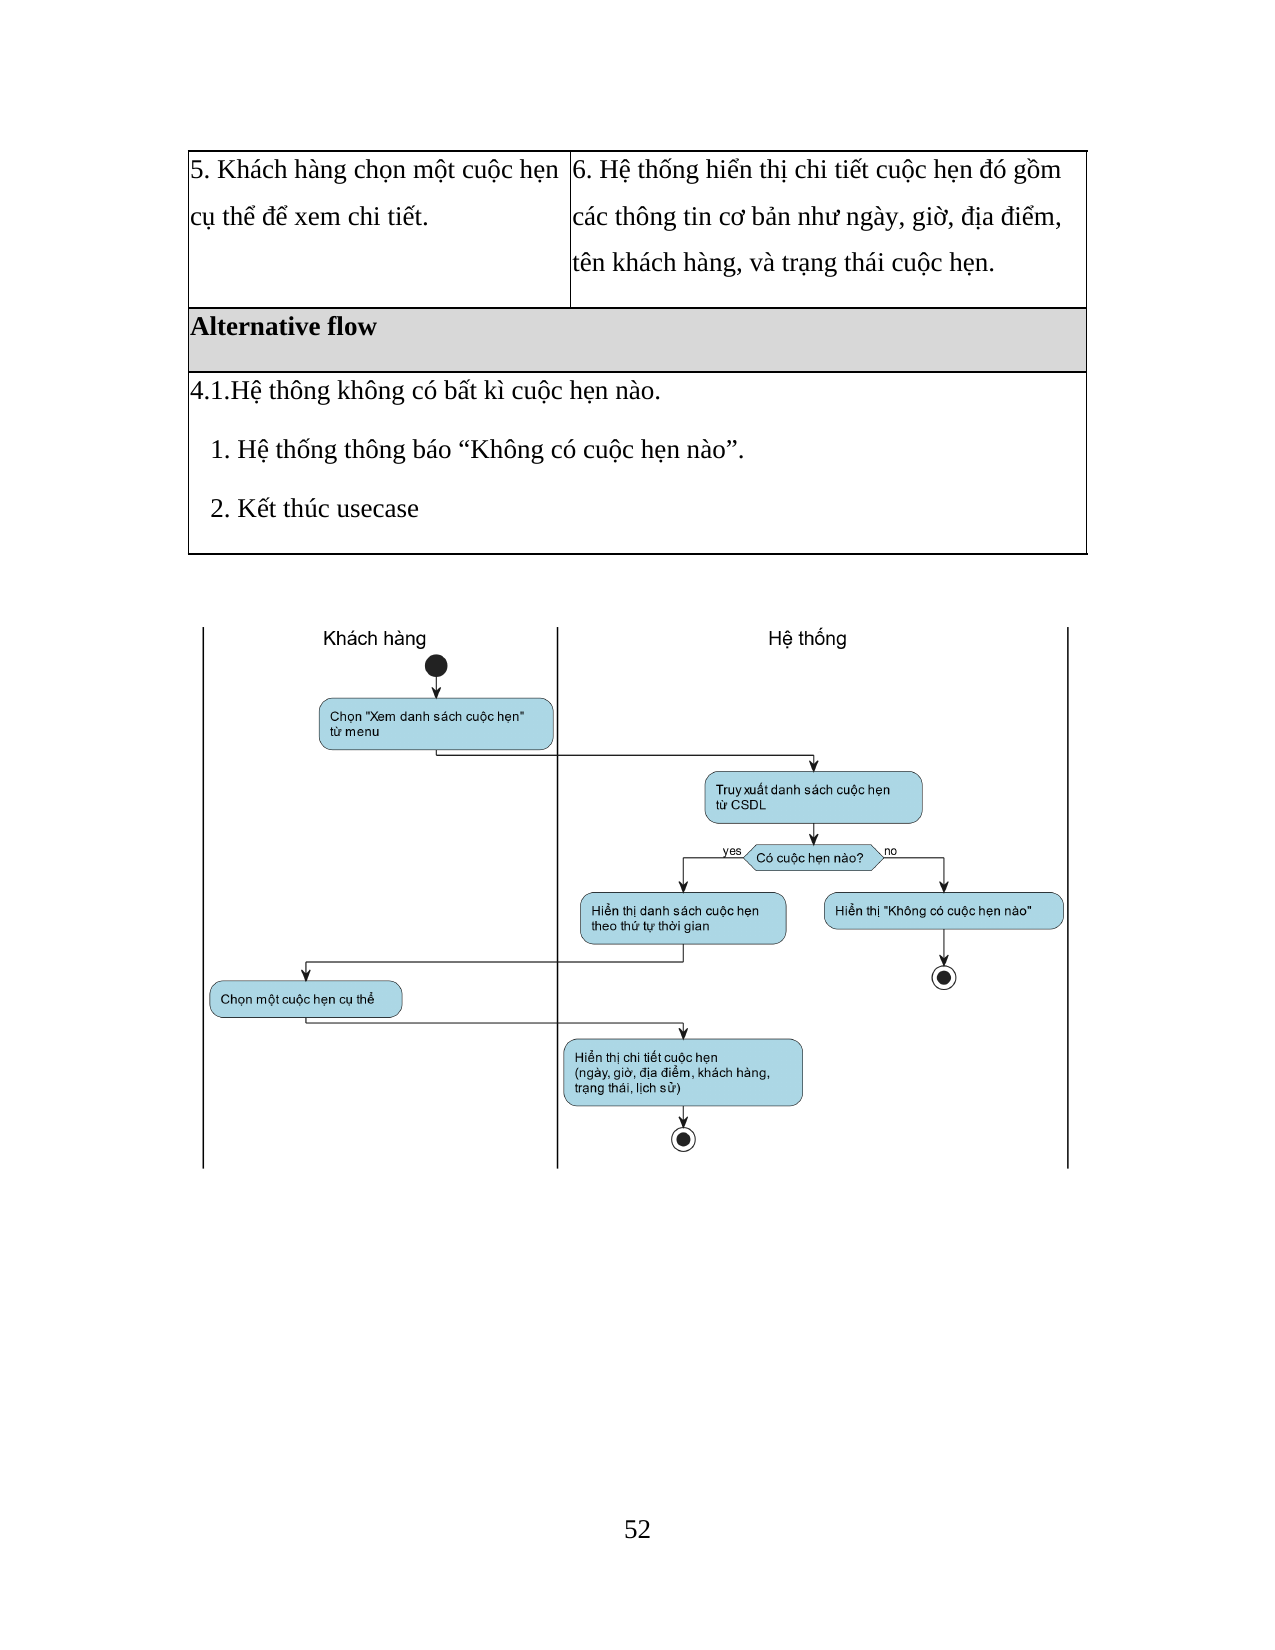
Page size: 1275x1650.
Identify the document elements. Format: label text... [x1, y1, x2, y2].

picture [187, 613, 1088, 1181]
table_cell 6. Hệ thống hiển thị chi tiết cuộc hẹn đó gồm các thông tin cơ bản như ngày, giờ, địa điểm, tên khách hàng, và trạng thái cuộc hẹn. [571, 152, 1086, 307]
table_cell Alternative flow [189, 309, 1086, 371]
table_cell 4.1.Hệ thông không có bất kì cuộc hẹn nào. 1. Hệ thống thông báo “Không có cuộc hẹn nào”. 2. Kết thúc usecase [189, 373, 1086, 553]
table_cell 5. Khách hàng chọn một cuộc hẹn cụ thể để xem chi tiết. [189, 152, 570, 307]
